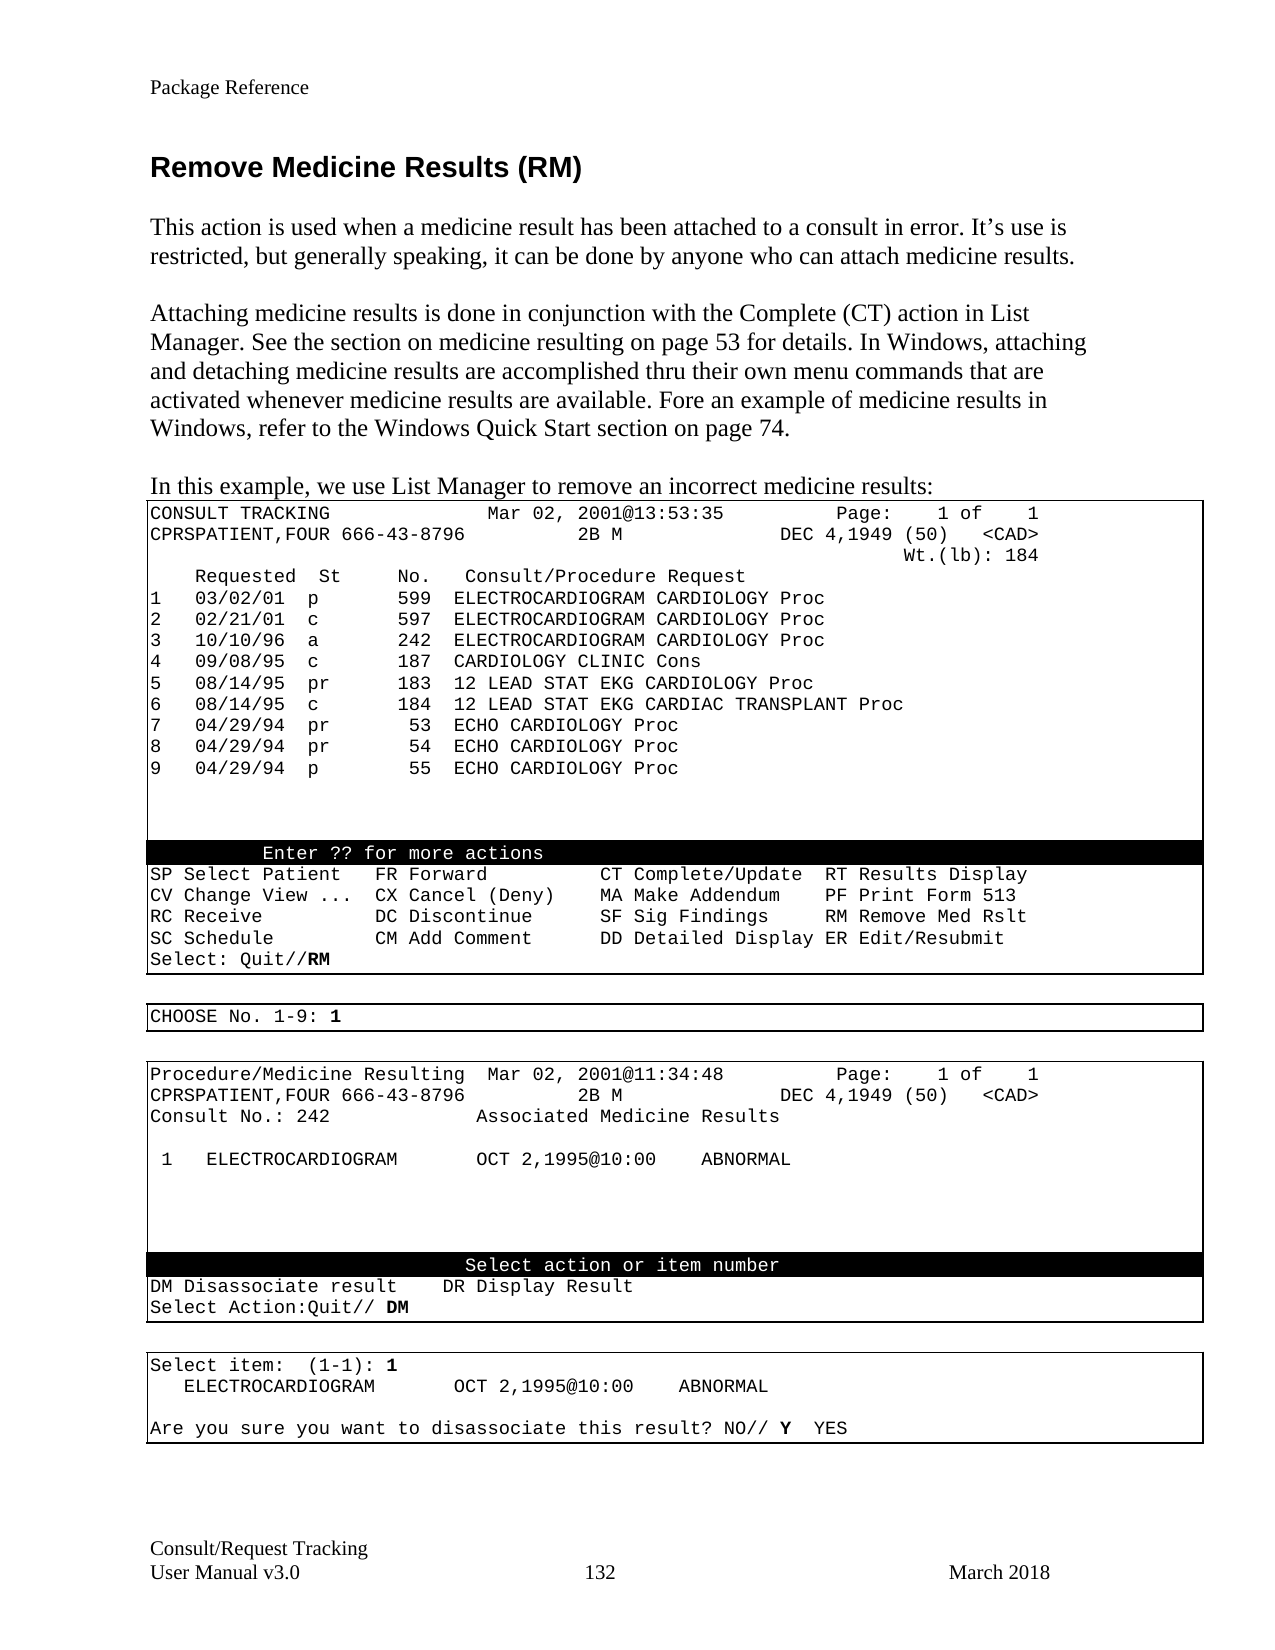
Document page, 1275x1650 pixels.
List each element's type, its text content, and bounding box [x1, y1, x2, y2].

text Consult No.: 242 Associated Medicine Results [148, 1103, 1202, 1128]
text Select action or item number [148, 1252, 1202, 1273]
text Select item: (1-1): 1 [148, 1353, 1202, 1373]
text CPRSPATIENT,FOUR 666-43-8796 2B M DEC 4,1949 (50) <CAD> [148, 1082, 1202, 1103]
text This action is used when a medicine result has been attached to a consult in error. It’s use is restricted, but generally speaking, it can be done by anyone who can attach medicine results. [150, 212, 1125, 270]
text 7 04/29/94 pr 53 ECHO CARDIOLOGY Proc [148, 712, 1202, 733]
text 9 04/29/94 p 55 ECHO CARDIOLOGY Proc [148, 755, 1202, 780]
text Are you sure you want to disassociate this result? NO// Y YES [148, 1415, 1202, 1442]
text 4 09/08/95 c 187 CARDIOLOGY CLINIC Cons [148, 648, 1202, 670]
text CV Change View ... CX Cancel (Deny) MA Make Addendum PF Print Form 513 [148, 882, 1202, 903]
text CONSULT TRACKING Mar 02, 2001@13:53:35 Page: 1 of 1 [148, 501, 1202, 521]
text 5 08/14/95 pr 183 12 LEAD STAT EKG CARDIOLOGY Proc [148, 670, 1202, 691]
text 1 03/02/01 p 599 ELECTROCARDIOGRAM CARDIOLOGY Proc [148, 585, 1202, 606]
text In this example, we use List Manager to remove an incorrect medicine results: [150, 471, 1125, 500]
text Enter ?? for more actions [148, 840, 1202, 861]
text 3 10/10/96 a 242 ELECTROCARDIOGRAM CARDIOLOGY Proc [148, 627, 1202, 648]
text Select Action:Quit// DM [148, 1294, 1202, 1321]
text 1 ELECTROCARDIOGRAM OCT 2,1995@10:00 ABNORMAL [148, 1146, 1202, 1171]
text RC Receive DC Discontinue SF Sig Findings RM Remove Med Rslt [148, 903, 1202, 925]
text 8 04/29/94 pr 54 ECHO CARDIOLOGY Proc [148, 733, 1202, 755]
text SP Select Patient FR Forward CT Complete/Update RT Results Display [148, 861, 1202, 882]
text 6 08/14/95 c 184 12 LEAD STAT EKG CARDIAC TRANSPLANT Proc [148, 691, 1202, 712]
text Select: Quit//RM [148, 946, 1202, 973]
text Procedure/Medicine Resulting Mar 02, 2001@11:34:48 Page: 1 of 1 [148, 1062, 1202, 1082]
text Requested St No. Consult/Procedure Request [148, 563, 1202, 585]
text 2 02/21/01 c 597 ELECTROCARDIOGRAM CARDIOLOGY Proc [148, 606, 1202, 627]
subtitle Remove Medicine Results (RM) [150, 150, 1125, 183]
text DM Disassociate result DR Display Result [148, 1273, 1202, 1294]
text CPRSPATIENT,FOUR 666-43-8796 2B M DEC 4,1949 (50) <CAD> [148, 521, 1202, 542]
text SC Schedule CM Add Comment DD Detailed Display ER Edit/Resubmit [148, 925, 1202, 946]
text Attaching medicine results is done in conjunction with the Complete (CT) action in List Manager. See the section on medicine resulting on page 51 for details. In Windows, attaching and detaching medicine results are accomplished thru their own menu commands that are activated whenever medicine results are available. Fore an example of medicine results in Windows, refer to the Windows Quick Start section on page 72. [150, 298, 1125, 442]
text Wt.(lb): 184 [148, 542, 1202, 563]
text CHOOSE No. 1-9: 1 [148, 1005, 1202, 1030]
text ELECTROCARDIOGRAM OCT 2,1995@10:00 ABNORMAL [148, 1373, 1202, 1398]
